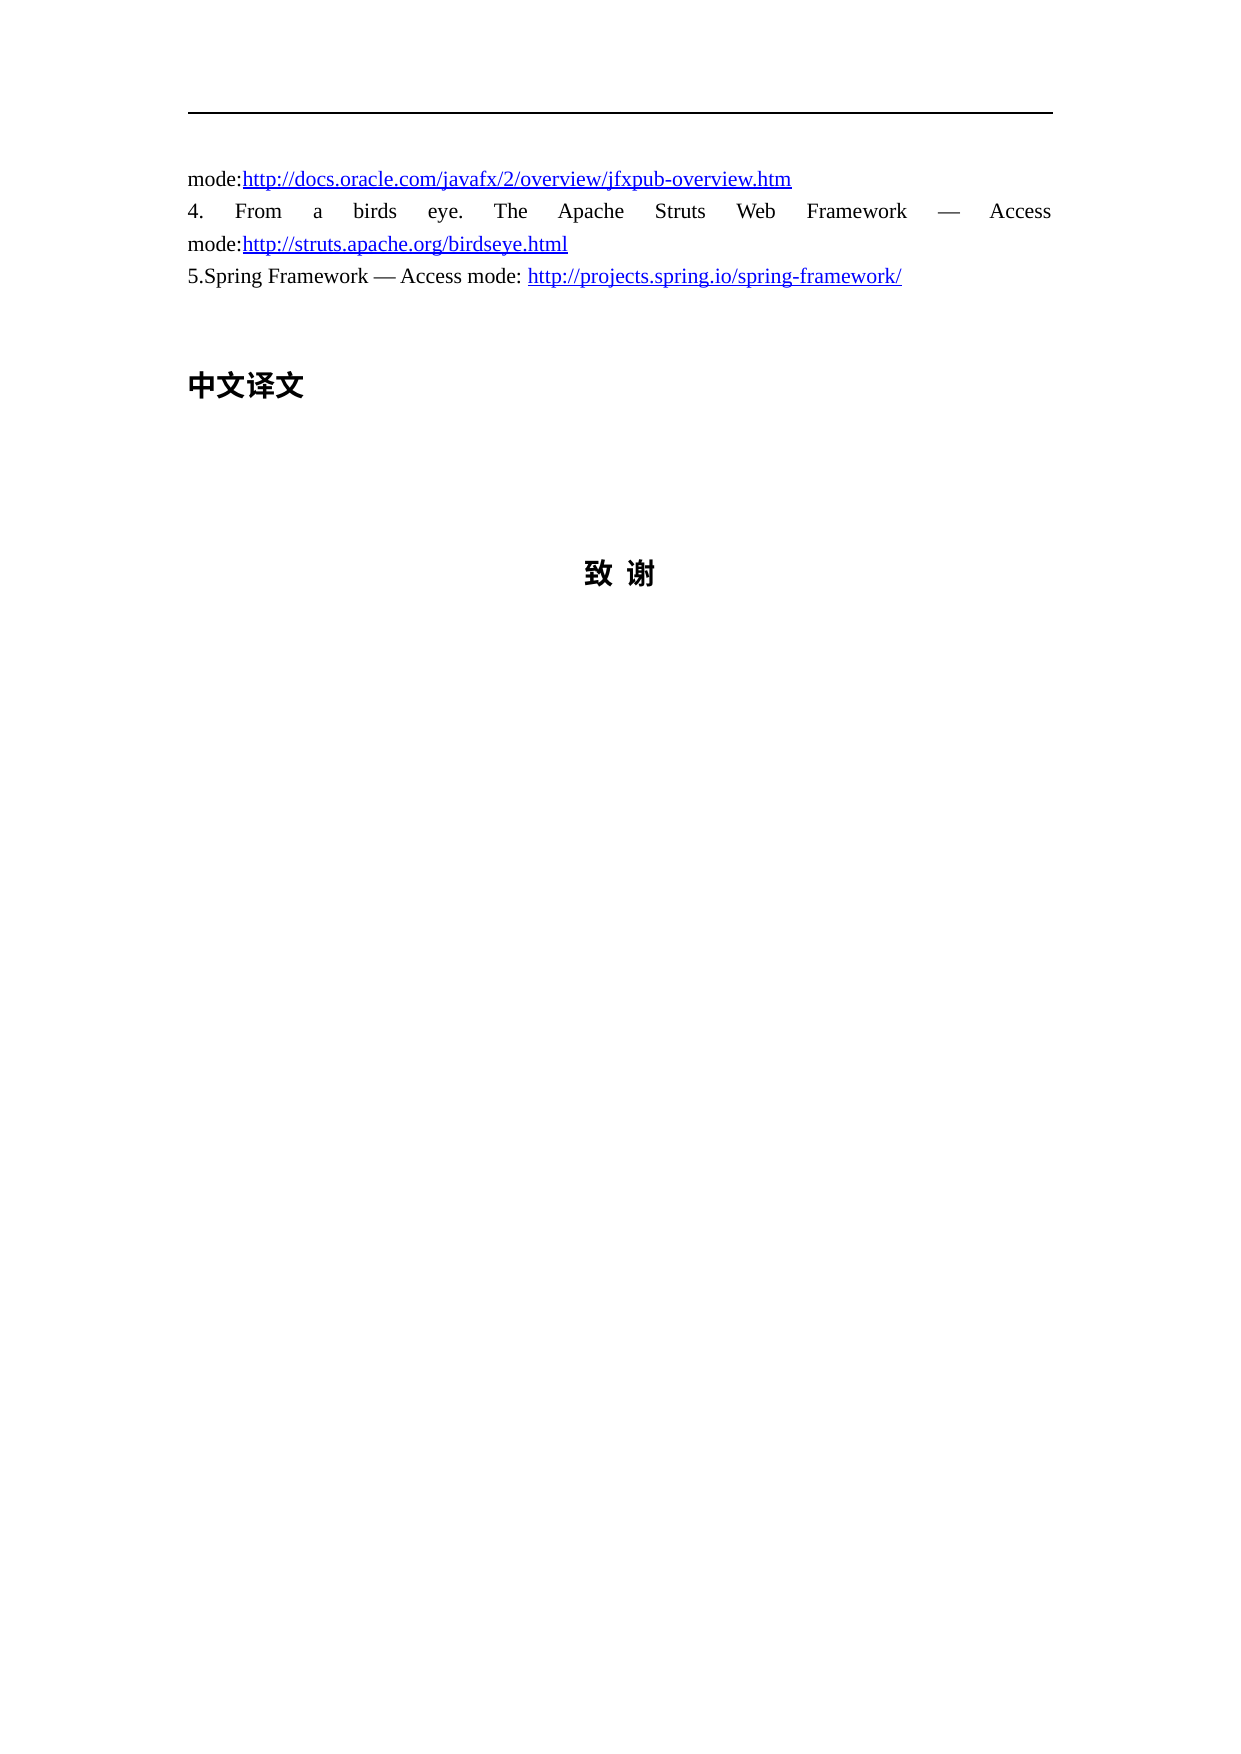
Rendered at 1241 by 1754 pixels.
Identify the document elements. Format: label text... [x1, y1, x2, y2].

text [187, 162, 1053, 194]
text 5.Spring Framework — Access mode: http://projects.spring.io/spring-framework/ [187, 259, 1053, 292]
text 4. From a birds eye. The Apache Struts Web Framework — Access mode:http://struts.apache.org/birdseye.html [187, 194, 1053, 259]
subtitle 中文译文 [187, 352, 1053, 417]
subtitle 致 谢 [187, 539, 1053, 604]
